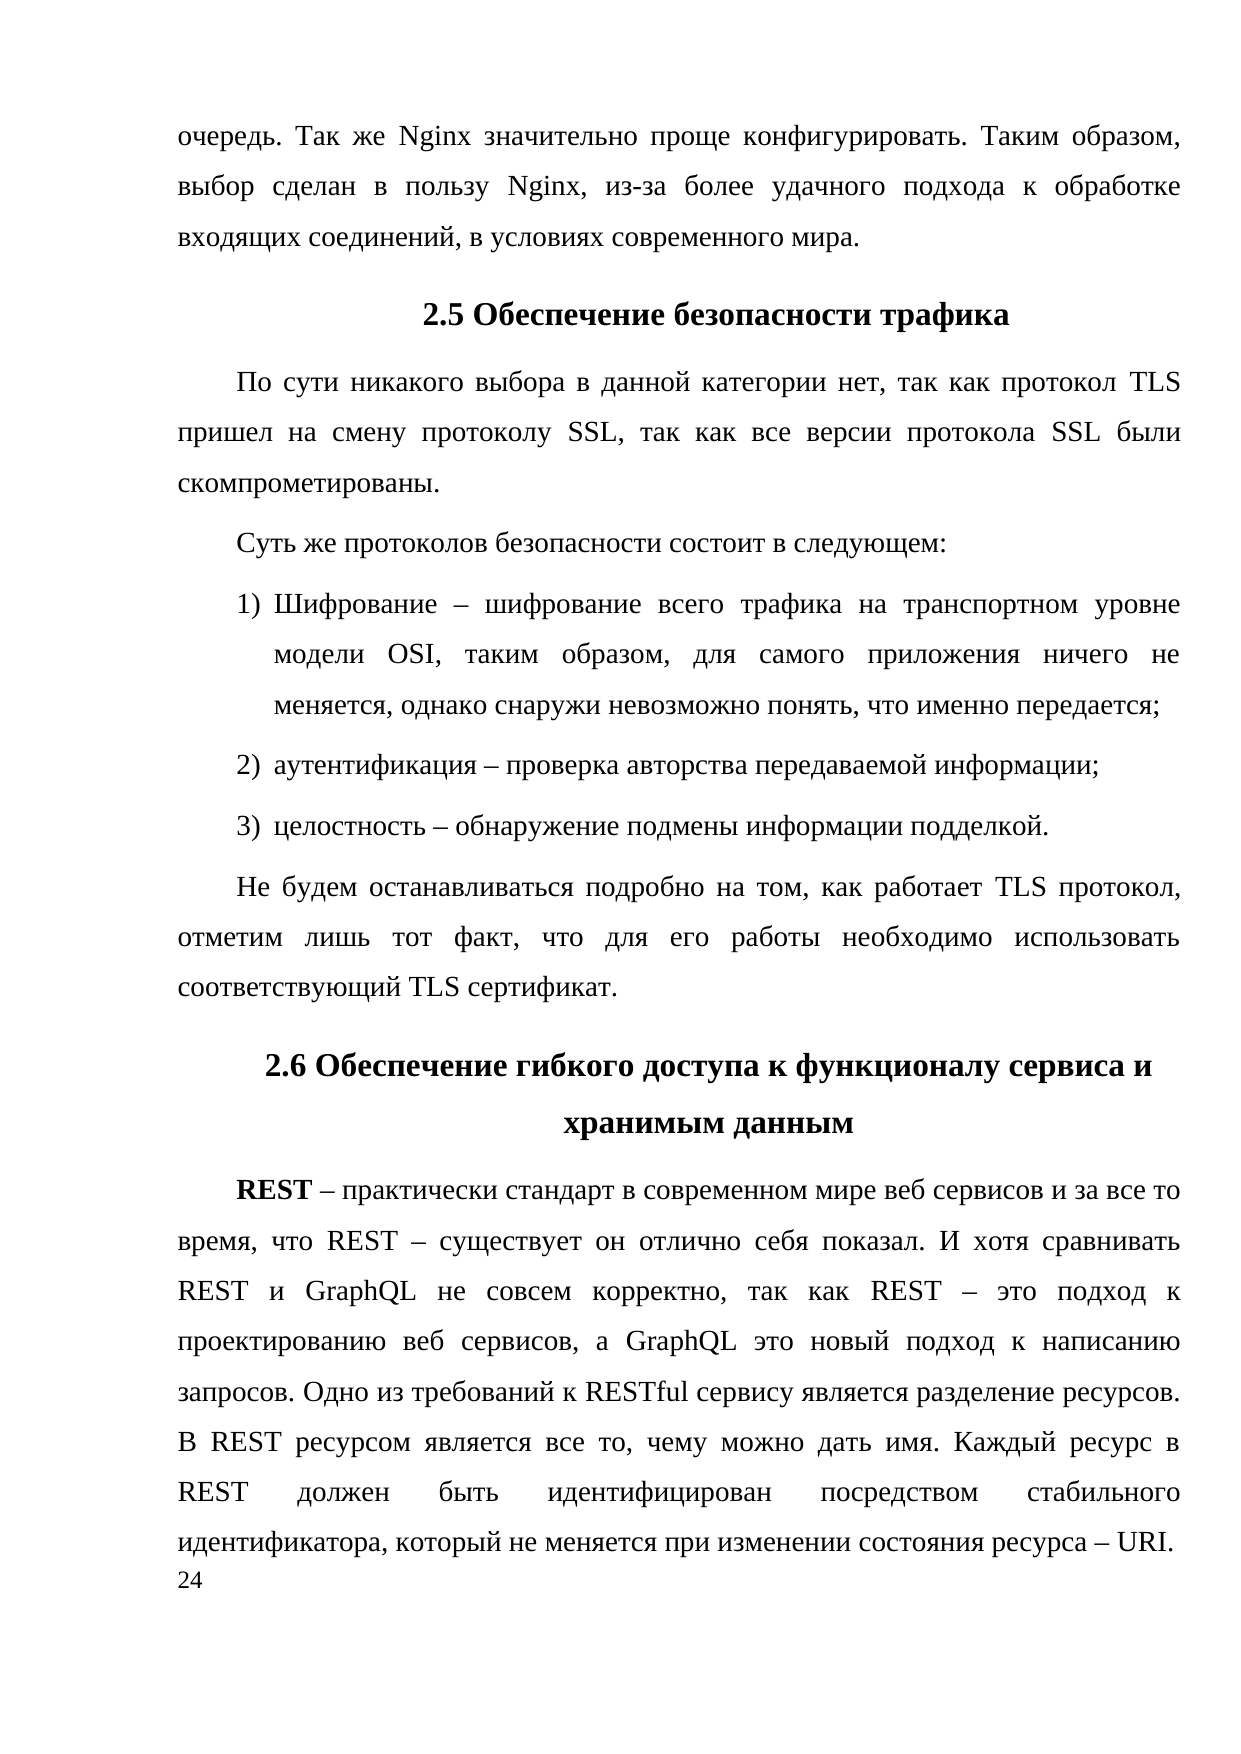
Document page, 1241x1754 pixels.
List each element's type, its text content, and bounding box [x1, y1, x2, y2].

text REST – практически стандарт в современном мире веб сервисов и за все то время, что REST – существует он отлично себя показал. И хотя сравнивать REST и GraphQL не совсем корректно, так как REST – это подход к проектированию веб сервисов, а GraphQL это новый подход к написанию запросов. Одно из требований к RESTful сервису является разделение ресурсов. В REST ресурсом является все то, чему можно дать имя. Каждый ресурс в REST должен быть идентифицирован посредством стабильного идентификатора, который не меняется при изменении состояния ресурса – URI. [177, 1172, 1181, 1558]
list целостность – обнаружение подмены информации подделкой. [236, 808, 1181, 842]
list аутентификация – проверка авторства передаваемой информации; [236, 747, 1181, 781]
text Суть же протоколов безопасности состоит в следующем: [177, 525, 1181, 559]
text По сути никакого выбора в данной категории нет, так как протокол TLS пришел на смену протоколу SSL, так как все версии протокола SSL были скомпрометированы. [177, 364, 1181, 498]
subtitle 2.6 Обеспечение гибкого доступа к функционалу сервиса и хранимым данным [236, 1045, 1181, 1141]
subtitle 2.5 Обеспечение безопасности трафика [251, 294, 1181, 332]
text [177, 118, 1181, 252]
text Не будем останавливаться подробно на том, как работает TLS протокол, отметим лишь тот факт, что для его работы необходимо использовать соответствующий TLS сертификат. [177, 869, 1181, 1003]
list Шифрование – шифрование всего трафика на транспортном уровне модели OSI, таким образом, для самого приложения ничего не меняется, однако снаружи невозможно понять, что именно передается; [236, 586, 1181, 720]
